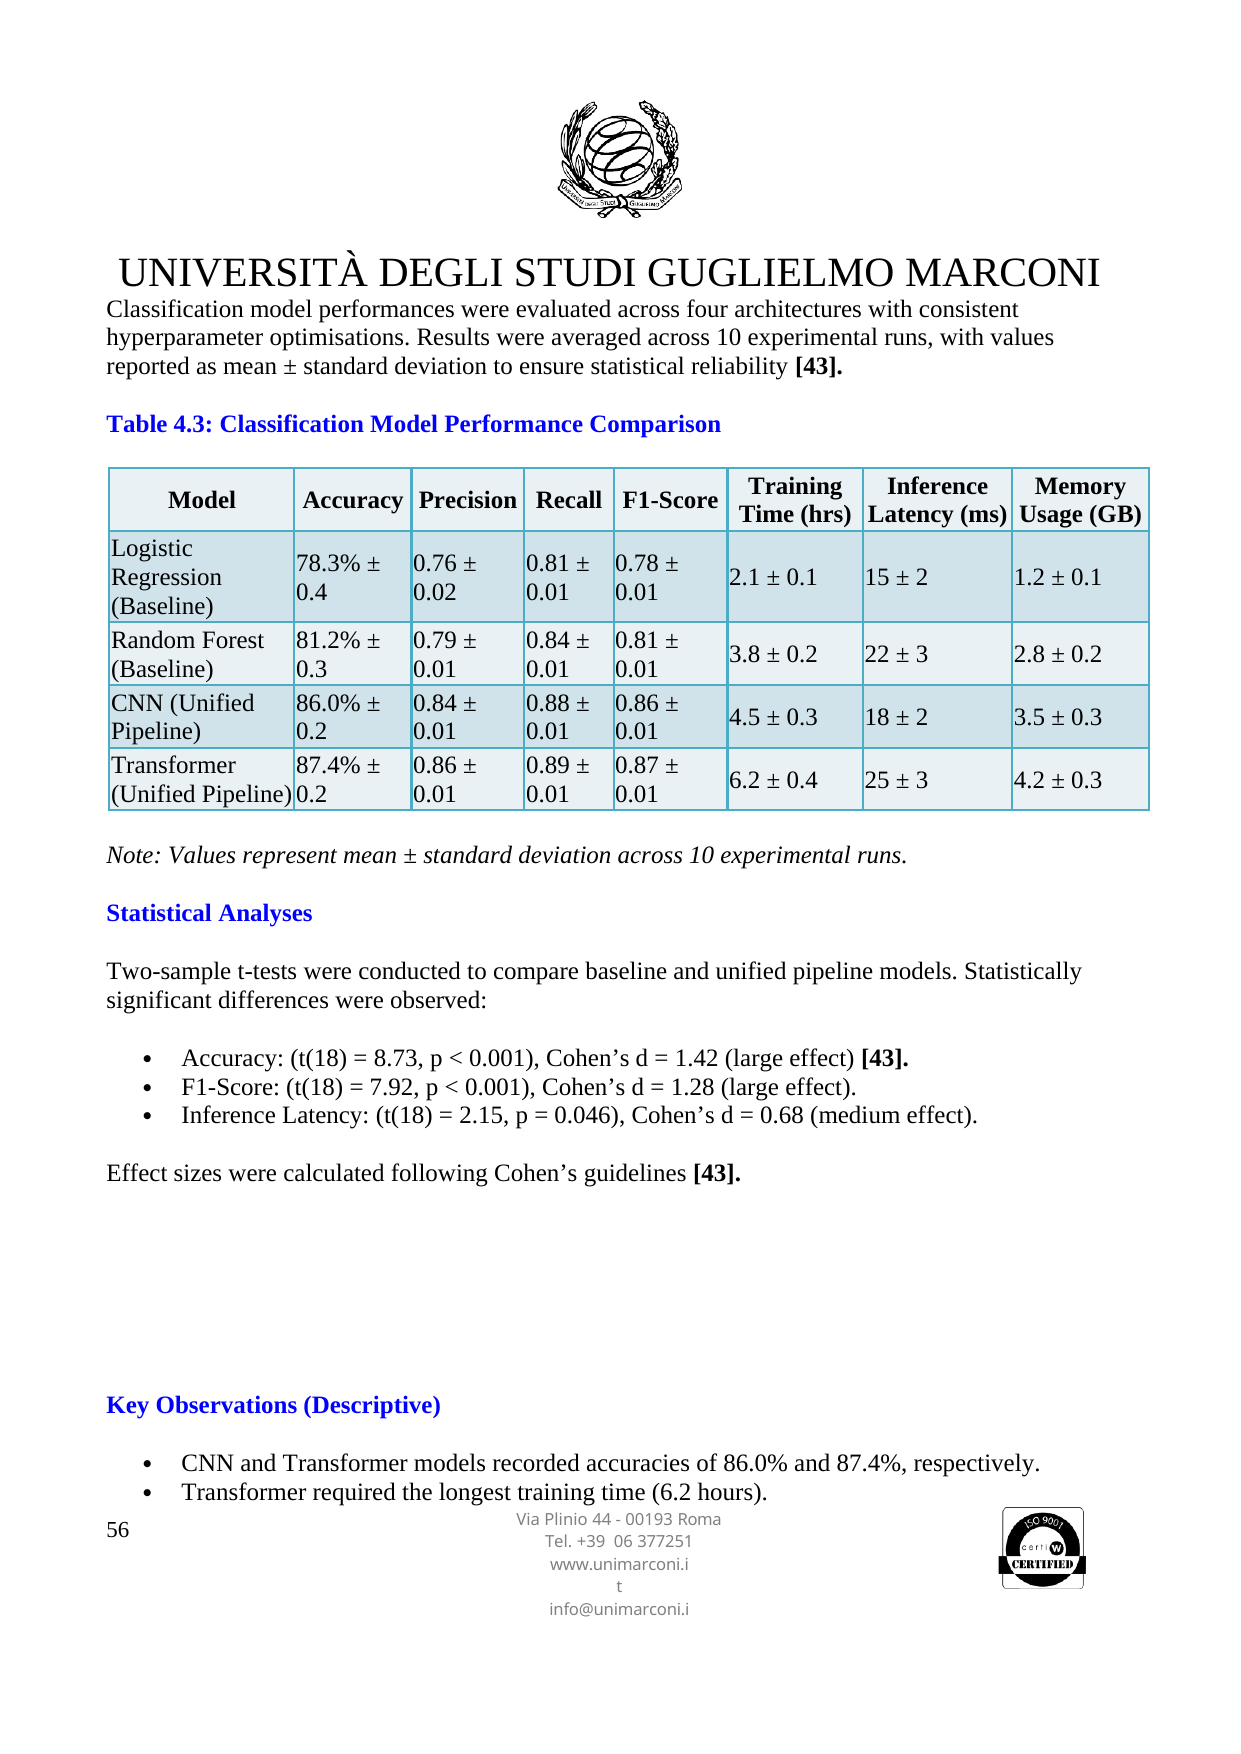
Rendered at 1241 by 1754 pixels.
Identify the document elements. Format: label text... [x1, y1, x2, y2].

text Two-sample t-tests were conducted to compare baseline and unified pipeline models. Statistically significant differences were observed: [106, 956, 1134, 1014]
table_cell 0.76 ± 0.02 [413, 532, 523, 621]
table_header Precision [413, 469, 523, 530]
list Transformer required the longest training time (6.2 hours). [144, 1477, 1134, 1506]
table_cell 0.87 ± 0.01 [615, 749, 726, 809]
table_cell 4.5 ± 0.3 [729, 686, 862, 747]
table_cell 0.88 ± 0.01 [525, 686, 613, 747]
table_cell 0.84 ± 0.01 [413, 686, 523, 747]
table_cell 25 ± 3 [864, 749, 1011, 809]
table_cell 0.81 ± 0.01 [525, 532, 613, 621]
picture [557, 100, 682, 218]
list F1-Score: (t(18) = 7.92, p < 0.001), Cohen’s d = 1.28 (large effect). [144, 1072, 1134, 1101]
table_cell 0.81 ± 0.01 [615, 623, 726, 684]
table_header Accuracy [295, 469, 410, 530]
table_cell Logistic Regression (Baseline) [110, 532, 293, 621]
table_cell 0.79 ± 0.01 [413, 623, 523, 684]
table_cell Transformer (Unified Pipeline) [110, 749, 293, 809]
table_header Recall [525, 469, 613, 530]
list Accuracy: (t(18) = 8.73, p < 0.001), Cohen’s d = 1.42 (large effect) [43]. [144, 1043, 1134, 1072]
table_cell 0.89 ± 0.01 [525, 749, 613, 809]
table_cell 3.5 ± 0.3 [1013, 686, 1148, 747]
table_header Memory Usage (GB) [1013, 469, 1148, 530]
table_cell 6.2 ± 0.4 [729, 749, 862, 809]
table_header Inference Latency (ms) [864, 469, 1011, 530]
table_cell 0.84 ± 0.01 [525, 623, 613, 684]
table_cell 18 ± 2 [864, 686, 1011, 747]
text Statistical Analyses [106, 898, 1134, 927]
table_cell 3.8 ± 0.2 [729, 623, 862, 684]
text Key Observations (Descriptive) [106, 1390, 1134, 1419]
text Classification model performances were evaluated across four architectures with consistent hyperparameter optimisations. Results were averaged across 10 experimental runs, with values reported as mean ± standard deviation to ensure statistical reliability [43]. [106, 294, 1134, 380]
table_cell 0.86 ± 0.01 [413, 749, 523, 809]
table_cell 2.1 ± 0.1 [729, 532, 862, 621]
text Effect sizes were calculated following Cohen’s guidelines [43]. [106, 1158, 1134, 1187]
table_cell 15 ± 2 [864, 532, 1011, 621]
text Note: Values represent mean ± standard deviation across 10 experimental runs. [106, 841, 1134, 869]
table_cell 0.86 ± 0.01 [615, 686, 726, 747]
table_cell Random Forest (Baseline) [110, 623, 293, 684]
list Inference Latency: (t(18) = 2.15, p = 0.046), Cohen’s d = 0.68 (medium effect). [144, 1101, 1134, 1129]
table_cell 81.2% ± 0.3 [295, 623, 410, 684]
picture [998, 1507, 1086, 1589]
table_cell CNN (Unified Pipeline) [110, 686, 293, 747]
table_cell 1.2 ± 0.1 [1013, 532, 1148, 621]
table_cell 2.8 ± 0.2 [1013, 623, 1148, 684]
text Table 4.3: Classification Model Performance Comparison [106, 409, 1134, 438]
table_header Model [110, 469, 293, 530]
list CNN and Transformer models recorded accuracies of 86.0% and 87.4%, respectively. [144, 1448, 1134, 1477]
table_cell 4.2 ± 0.3 [1013, 749, 1148, 809]
table_cell 22 ± 3 [864, 623, 1011, 684]
table_cell 87.4% ± 0.2 [295, 749, 410, 809]
table_cell 86.0% ± 0.2 [295, 686, 410, 747]
table_header F1-Score [615, 469, 726, 530]
table_header Training Time (hrs) [729, 469, 862, 530]
table_cell 0.78 ± 0.01 [615, 532, 726, 621]
table_cell 78.3% ± 0.4 [295, 532, 410, 621]
